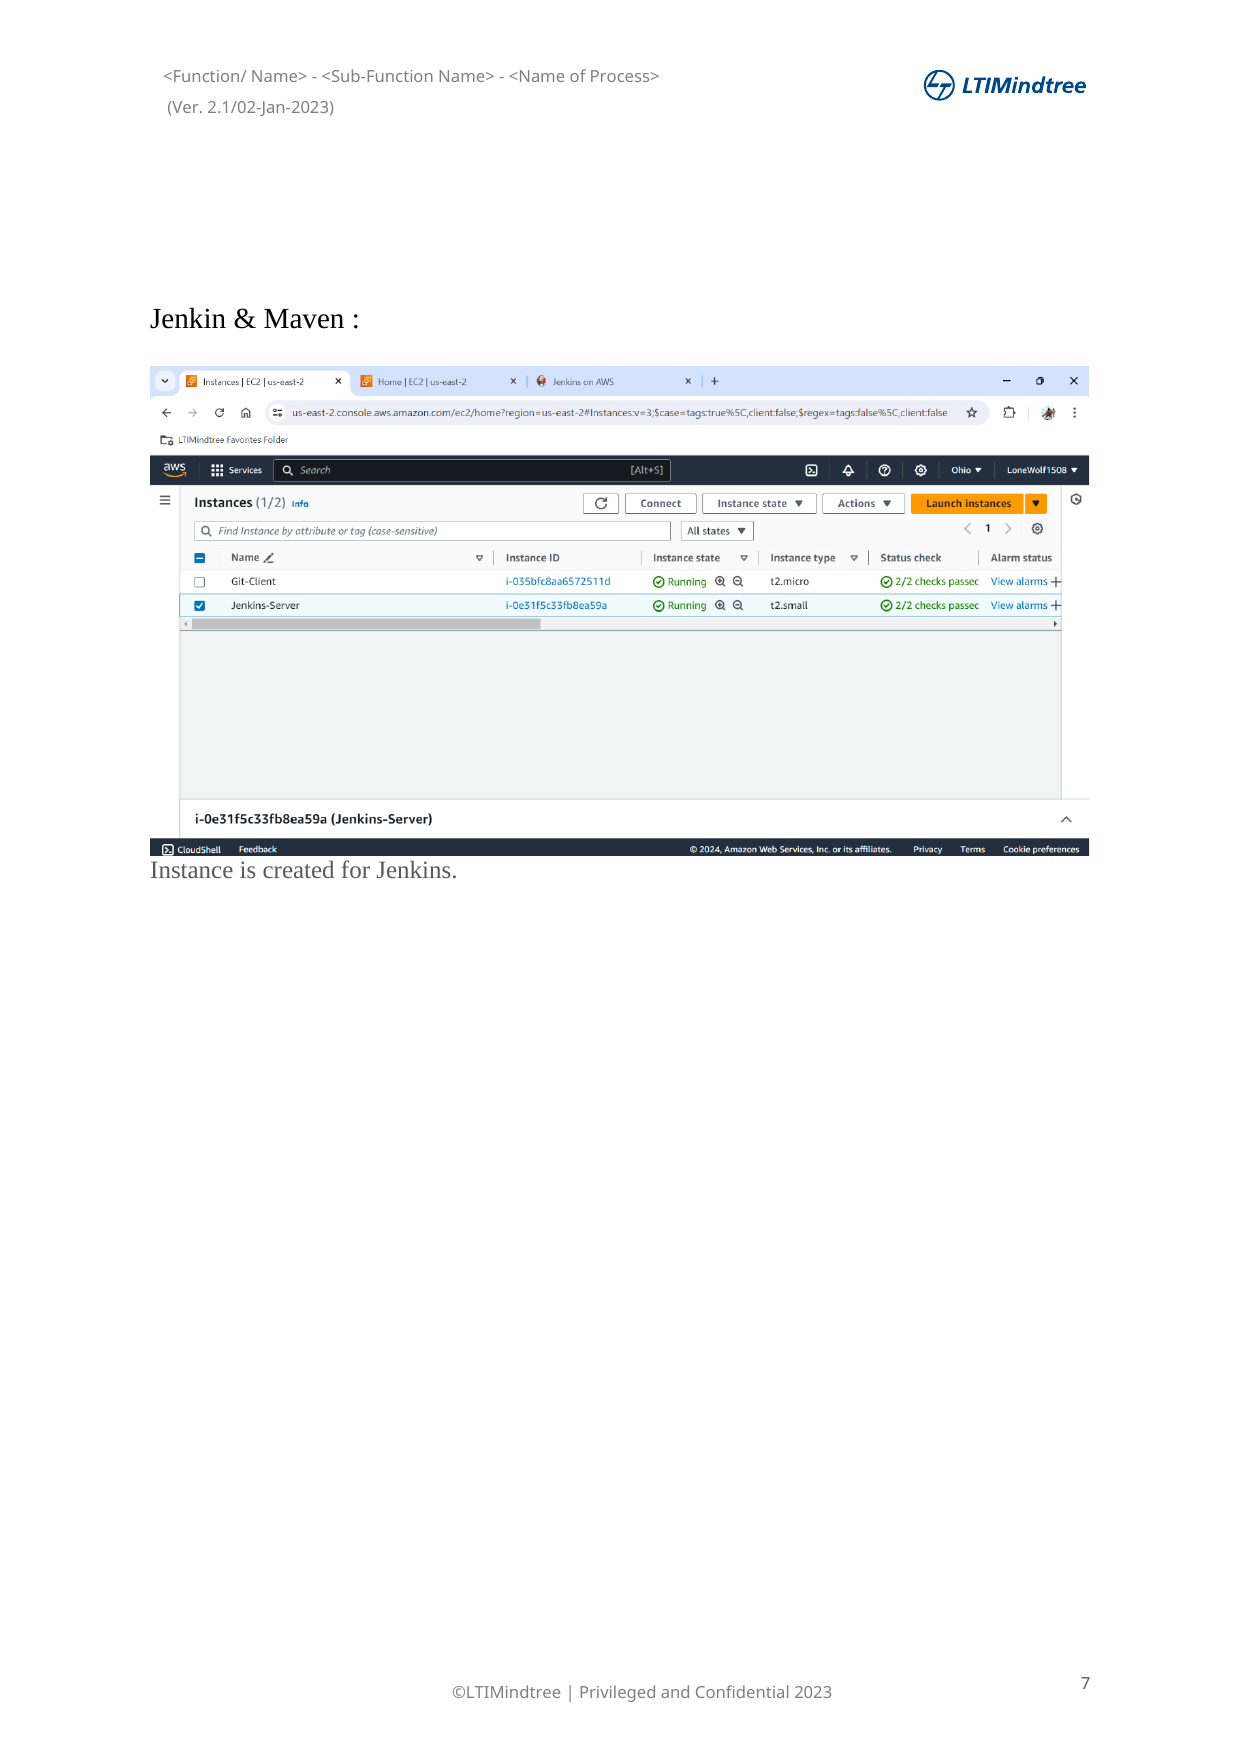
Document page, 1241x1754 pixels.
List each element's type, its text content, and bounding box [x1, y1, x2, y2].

picture [150, 366, 1090, 856]
text Jenkin & Maven : [150, 302, 1090, 335]
text Instance is created for Jenkins. [150, 856, 1090, 884]
